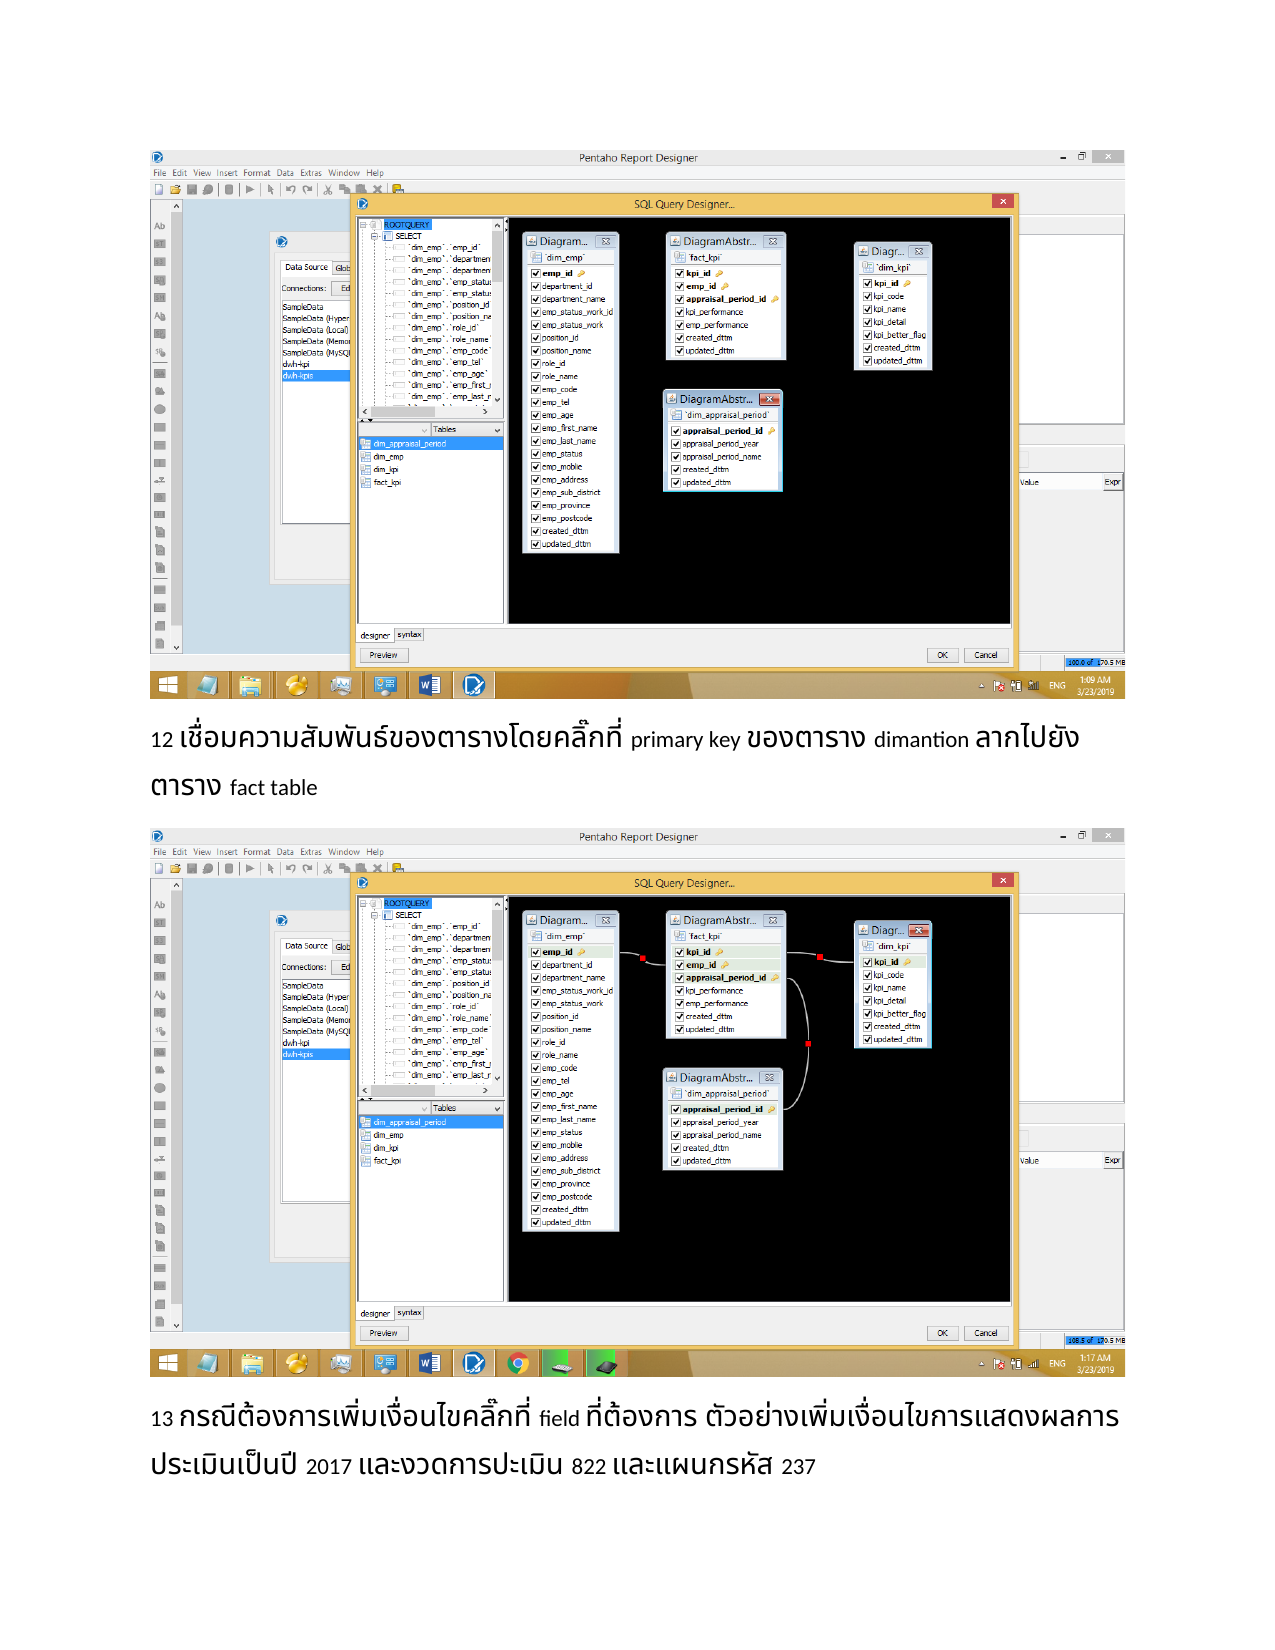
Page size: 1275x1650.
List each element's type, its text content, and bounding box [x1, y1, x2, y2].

picture [150, 150, 1125, 699]
text 12 เชื่อมความสัมพันธ์ของตารางโดยคลิ๊กที่ primary key ของตาราง dimantion ลากไปยังตาราง fact table [150, 717, 1125, 808]
picture [150, 828, 1125, 1377]
text 13 กรณีต้องการเพิ่มเงื่อนไขคลิ๊กที่ field ที่ต้องการ ตัวอย่างเพิ่มเงื่อนไขการแสดงผลการประเมินเป็นปี 2017 และงวดการปะเมิน 822 และแผนกรหัส 237 [150, 1396, 1125, 1487]
